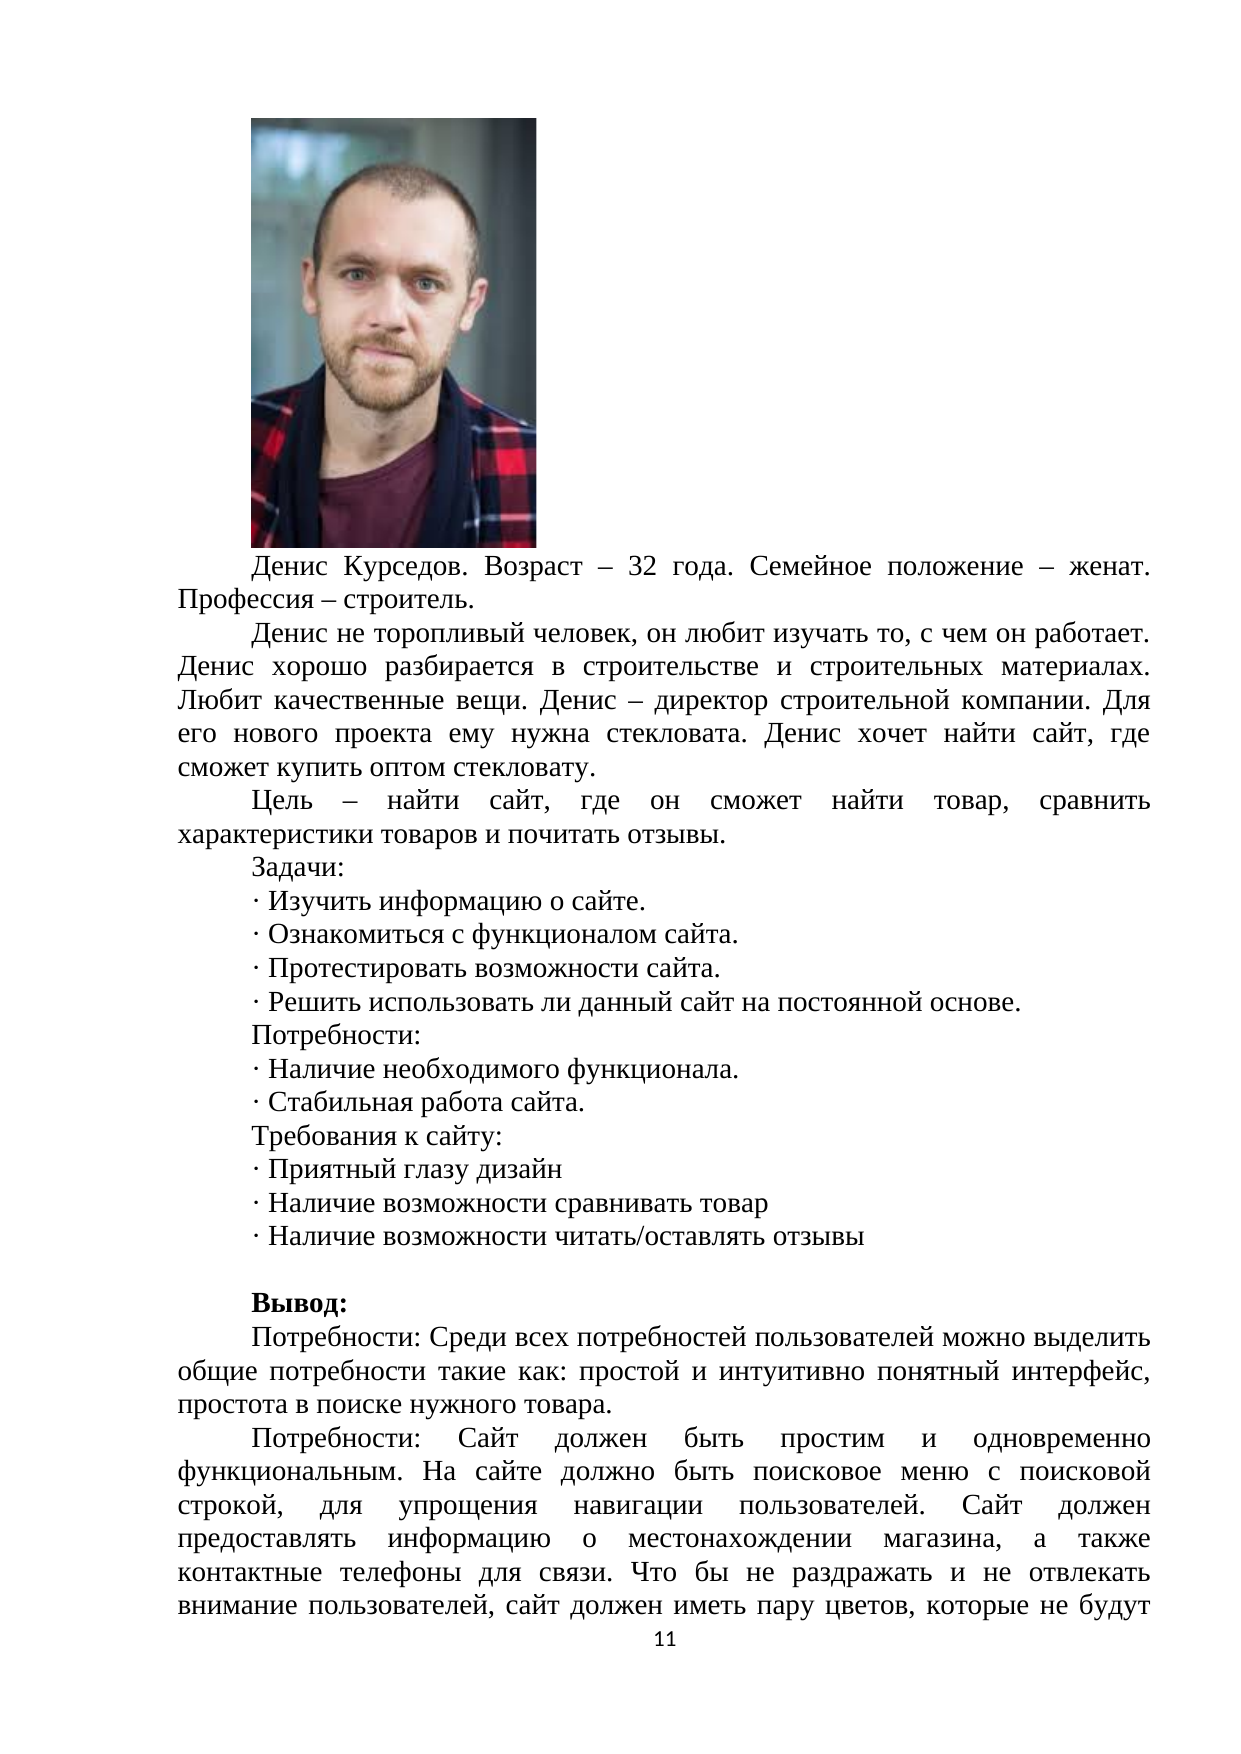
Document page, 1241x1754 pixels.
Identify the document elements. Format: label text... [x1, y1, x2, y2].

text · Приятный глазу дизайн [177, 1151, 1152, 1185]
text Задачи: [177, 849, 1152, 883]
text Цель – найти сайт, где он сможет найти товар, сравнить характеристики товаров и почитать отзывы. [177, 782, 1152, 849]
text Вывод: [177, 1286, 1152, 1319]
text · Изучить информацию о сайте. [177, 883, 1152, 917]
text Потребности: Среди всех потребностей пользователей можно выделить общие потребности такие как: простой и интуитивно понятный интерфейс, простота в поиске нужного товара. [177, 1319, 1152, 1420]
picture [251, 118, 537, 548]
text · Ознакомиться с функционалом сайта. [177, 917, 1152, 950]
text · Протестировать возможности сайта. [177, 950, 1152, 984]
text · Решить использовать ли данный сайт на постоянной основе. [177, 984, 1152, 1017]
text Потребности: [177, 1017, 1152, 1051]
text · Наличие возможности сравнивать товар [177, 1185, 1152, 1218]
text Требования к сайту: [177, 1118, 1152, 1151]
text · Наличие необходимого функционала. [177, 1051, 1152, 1084]
text · Стабильная работа сайта. [177, 1084, 1152, 1118]
text Денис не торопливый человек, он любит изучать то, с чем он работает. Денис хорошо разбирается в строительстве и строительных материалах. Любит качественные вещи. Денис – директор строительной компании. Для его нового проекта ему нужна стекловата. Денис хочет найти сайт, где сможет купить оптом стекловату. [177, 615, 1152, 782]
text Денис Курседов. Возраст – 32 года. Семейное положение – женат. Профессия – строитель. [177, 548, 1152, 615]
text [177, 1420, 1152, 1621]
text · Наличие возможности читать/оставлять отзывы [177, 1218, 1152, 1252]
